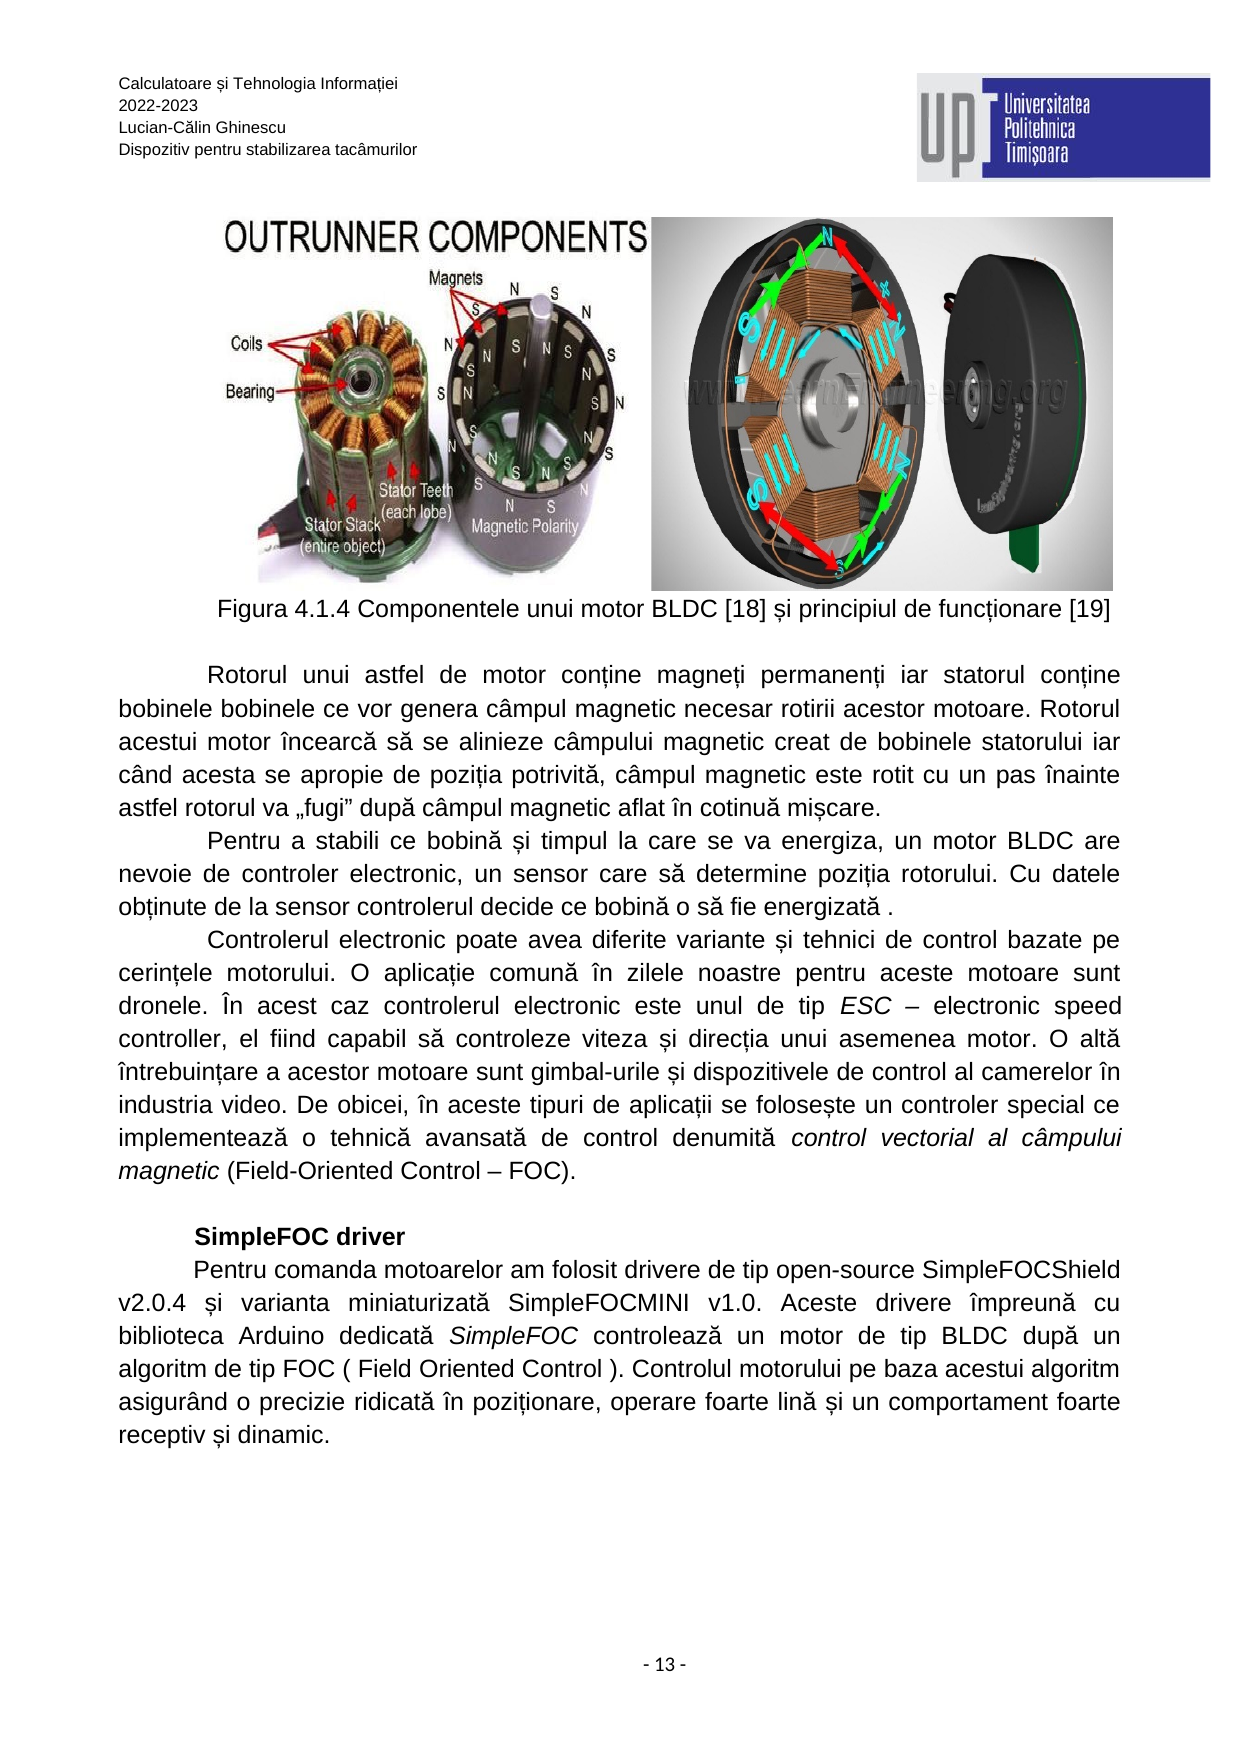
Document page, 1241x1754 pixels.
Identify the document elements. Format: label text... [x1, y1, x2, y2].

text Pentru comanda motoarelor am folosit drivere de tip open-source SimpleFOCShield v2.0.4 și varianta miniaturizată SimpleFOCMINI v1.0. Aceste drivere împreună cu biblioteca Arduino dedicată SimpleFOC controlează un motor de tip BLDC după un algoritm de tip FOC ( Field Oriented Control ). Controlul motorului pe baza acestui algoritm asigurând o precizie ridicată în poziționare, operare foarte lină și un comportament foarte receptiv și dinamic. [118, 1255, 1122, 1449]
text Rotorul unui astfel de motor conține magneți permanenți iar statorul conține bobinele bobinele ce vor genera câmpul magnetic necesar rotirii acestor motoare. Rotorul acestui motor încearcă să se alinieze câmpului magnetic creat de bobinele statorului iar când acesta se apropie de poziția potrivită, câmpul magnetic este rotit cu un pas înainte astfel rotorul va „fugi” după câmpul magnetic aflat în cotinuă mișcare. [118, 661, 1122, 821]
picture [916, 73, 1211, 182]
text SimpleFOC driver [118, 1222, 1122, 1251]
picture [215, 200, 1113, 591]
text Controlerul electronic poate avea diferite variante și tehnici de control bazate pe cerințele motorului. O aplicație comună în zilele noastre pentru aceste motoare sunt dronele. În acest caz controlerul electronic este unul de tip ESC – electronic speed controller, el fiind capabil să controleze viteza și direcția unui asemenea motor. O altă întrebuințare a acestor motoare sunt gimbal-urile și dispozitivele de control al camerelor în industria video. De obicei, în aceste tipuri de aplicații se folosește un controler special ce implementează o tehnică avansată de control denumită control vectorial al câmpului magnetic (Field-Oriented Control – FOC). [118, 925, 1122, 1184]
text Figura 4.1.4 Componentele unui motor BLDC [18] și principiul de funcționare [19] [118, 594, 1122, 623]
text Pentru a stabili ce bobină și timpul la care se va energiza, un motor BLDC are nevoie de controler electronic, un sensor care să determine poziția rotorului. Cu datele obținute de la sensor controlerul decide ce bobină o să fie energizată . [118, 826, 1122, 920]
